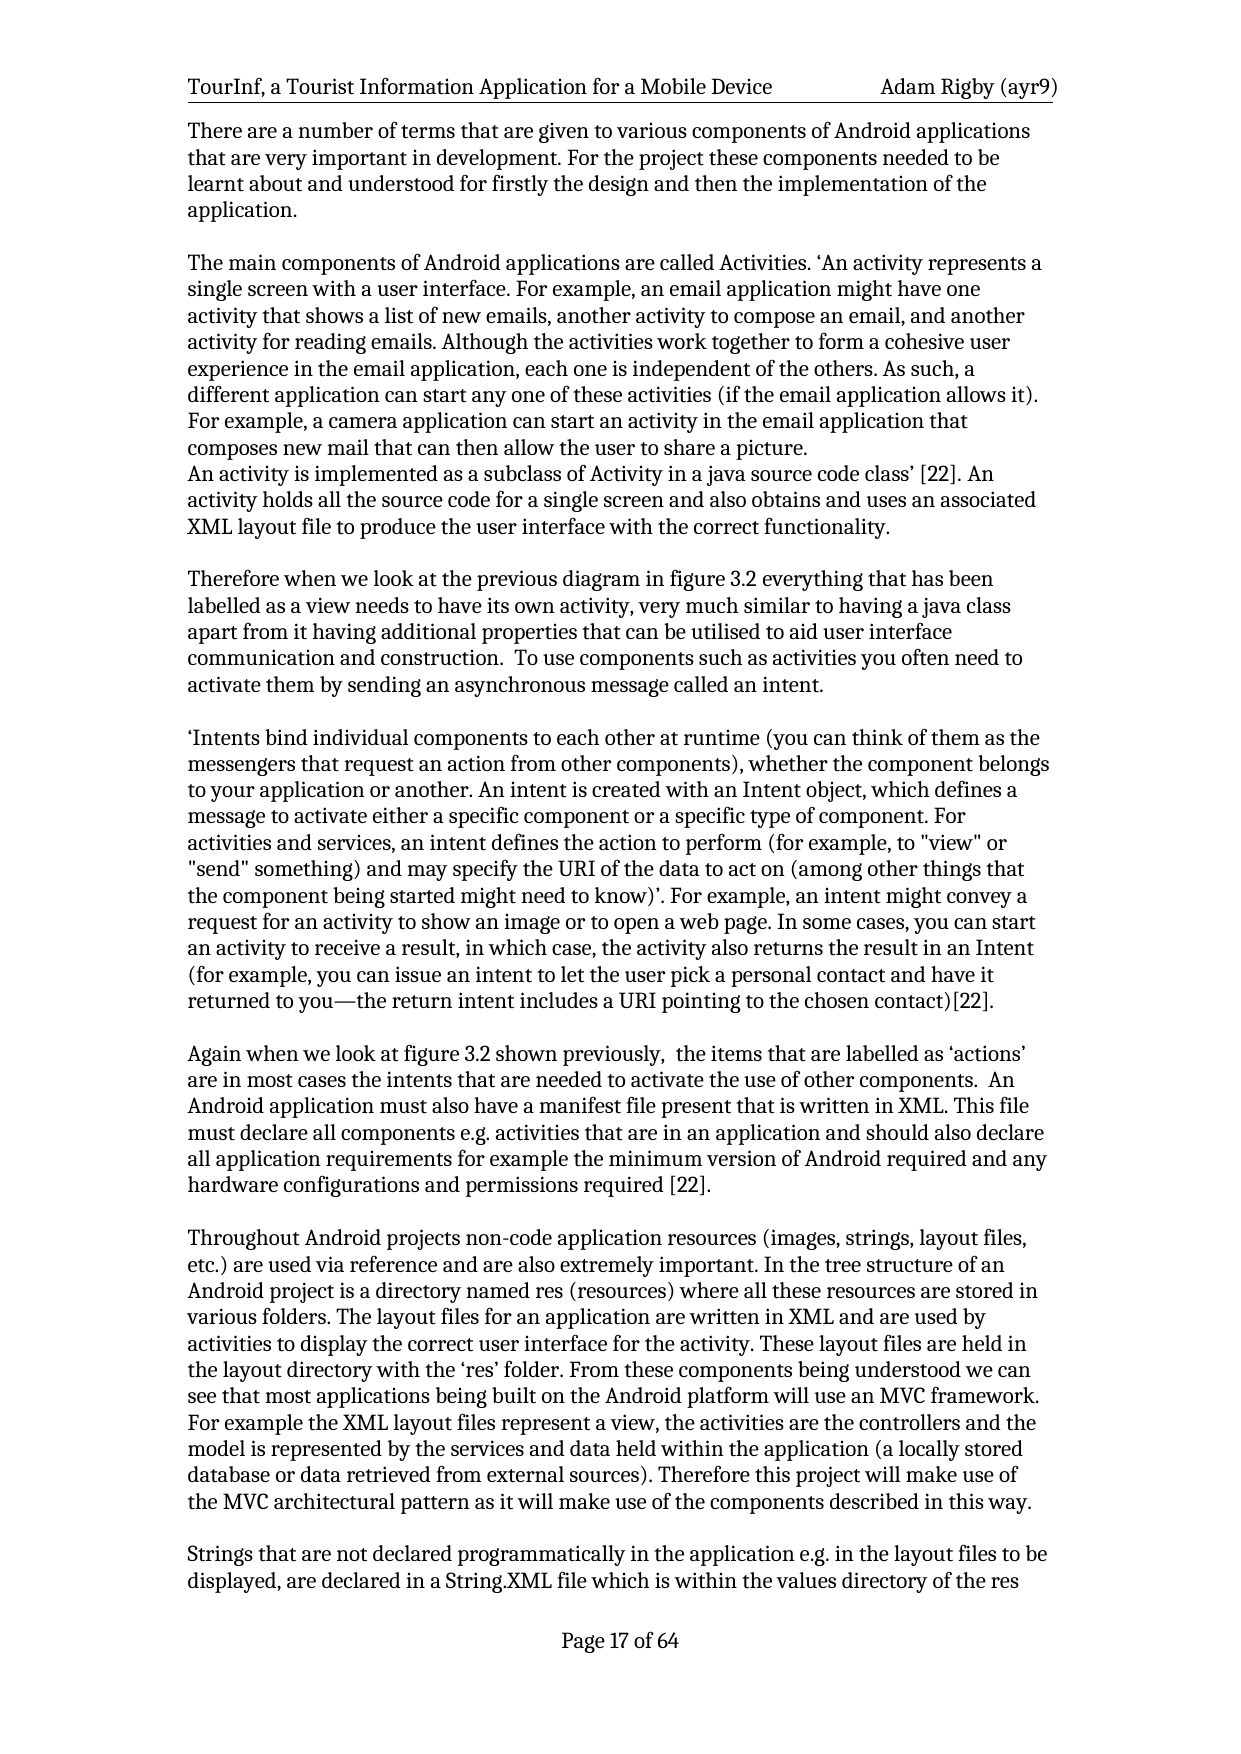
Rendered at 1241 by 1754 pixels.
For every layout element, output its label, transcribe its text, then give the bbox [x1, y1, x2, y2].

text Again when we look at figure 3.2 shown previously, the items that are labelled as ‘actions’ are in most cases the intents that are needed to activate the use of other components. An Android application must also have a manifest file present that is written in XML. This file must declare all components e.g. activities that are in an application and should also declare all application requirements for example the minimum version of Android required and any hardware configurations and permissions required [22]. [187, 1041, 1053, 1199]
text An activity is implemented as a subclass of Activity in a java source code class’ [22]. An activity holds all the source code for a single screen and also obtains and uses an associated XML layout file to produce the user interface with the correct functionality. [187, 461, 1053, 540]
text Therefore when we look at the previous diagram in figure 3.2 everything that has been labelled as a view needs to have its own activity, very much similar to having a java class apart from it having additional properties that can be utilised to aid user interface communication and construction. To use components such as activities you often need to activate them by sending an asynchronous message called an intent. [187, 566, 1053, 698]
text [187, 1541, 1053, 1594]
text There are a number of terms that are given to various components of Android applications that are very important in development. For the project these components needed to be learnt about and understood for firstly the design and then the implementation of the application. [187, 118, 1053, 223]
text ‘Intents bind individual components to each other at runtime (you can think of them as the messengers that request an action from other components), whether the component belongs to your application or another. An intent is created with an Intent object, which defines a message to activate either a specific component or a specific type of component. For activities and services, an intent defines the action to perform (for example, to "view" or "send" something) and may specify the URI of the data to act on (among other things that the component being started might need to know)’. For example, an intent might convey a request for an activity to show an image or to open a web page. In some cases, you can start an activity to receive a result, in which case, the activity also returns the result in an Intent (for example, you can issue an intent to let the user pick a personal contact and have it returned to you—the return intent includes a URI pointing to the chosen contact)[22]. [187, 724, 1053, 1014]
text Throughout Android projects non-code application resources (images, strings, layout files, etc.) are used via reference and are also extremely important. In the tree structure of an Android project is a directory named res (resources) where all these resources are stored in various folders. The layout files for an application are written in XML and are used by activities to display the correct user interface for the activity. These layout files are held in the layout directory with the ‘res’ folder. From these components being understood we can see that most applications being built on the Android platform will use an MVC framework. For example the XML layout files represent a view, the activities are the controllers and the model is represented by the services and data held within the application (a locally stored database or data retrieved from external sources). Therefore this project will make use of the MVC architectural pattern as it will make use of the components described in this way. [187, 1225, 1053, 1515]
text The main components of Android applications are called Activities. ‘An activity represents a single screen with a user interface. For example, an email application might have one activity that shows a list of new emails, another activity to compose an email, and another activity for reading emails. Although the activities work together to form a cohesive user experience in the email application, each one is independent of the others. As such, a different application can start any one of these activities (if the email application allows it). For example, a camera application can start an activity in the email application that composes new mail that can then allow the user to share a picture. [187, 250, 1053, 461]
